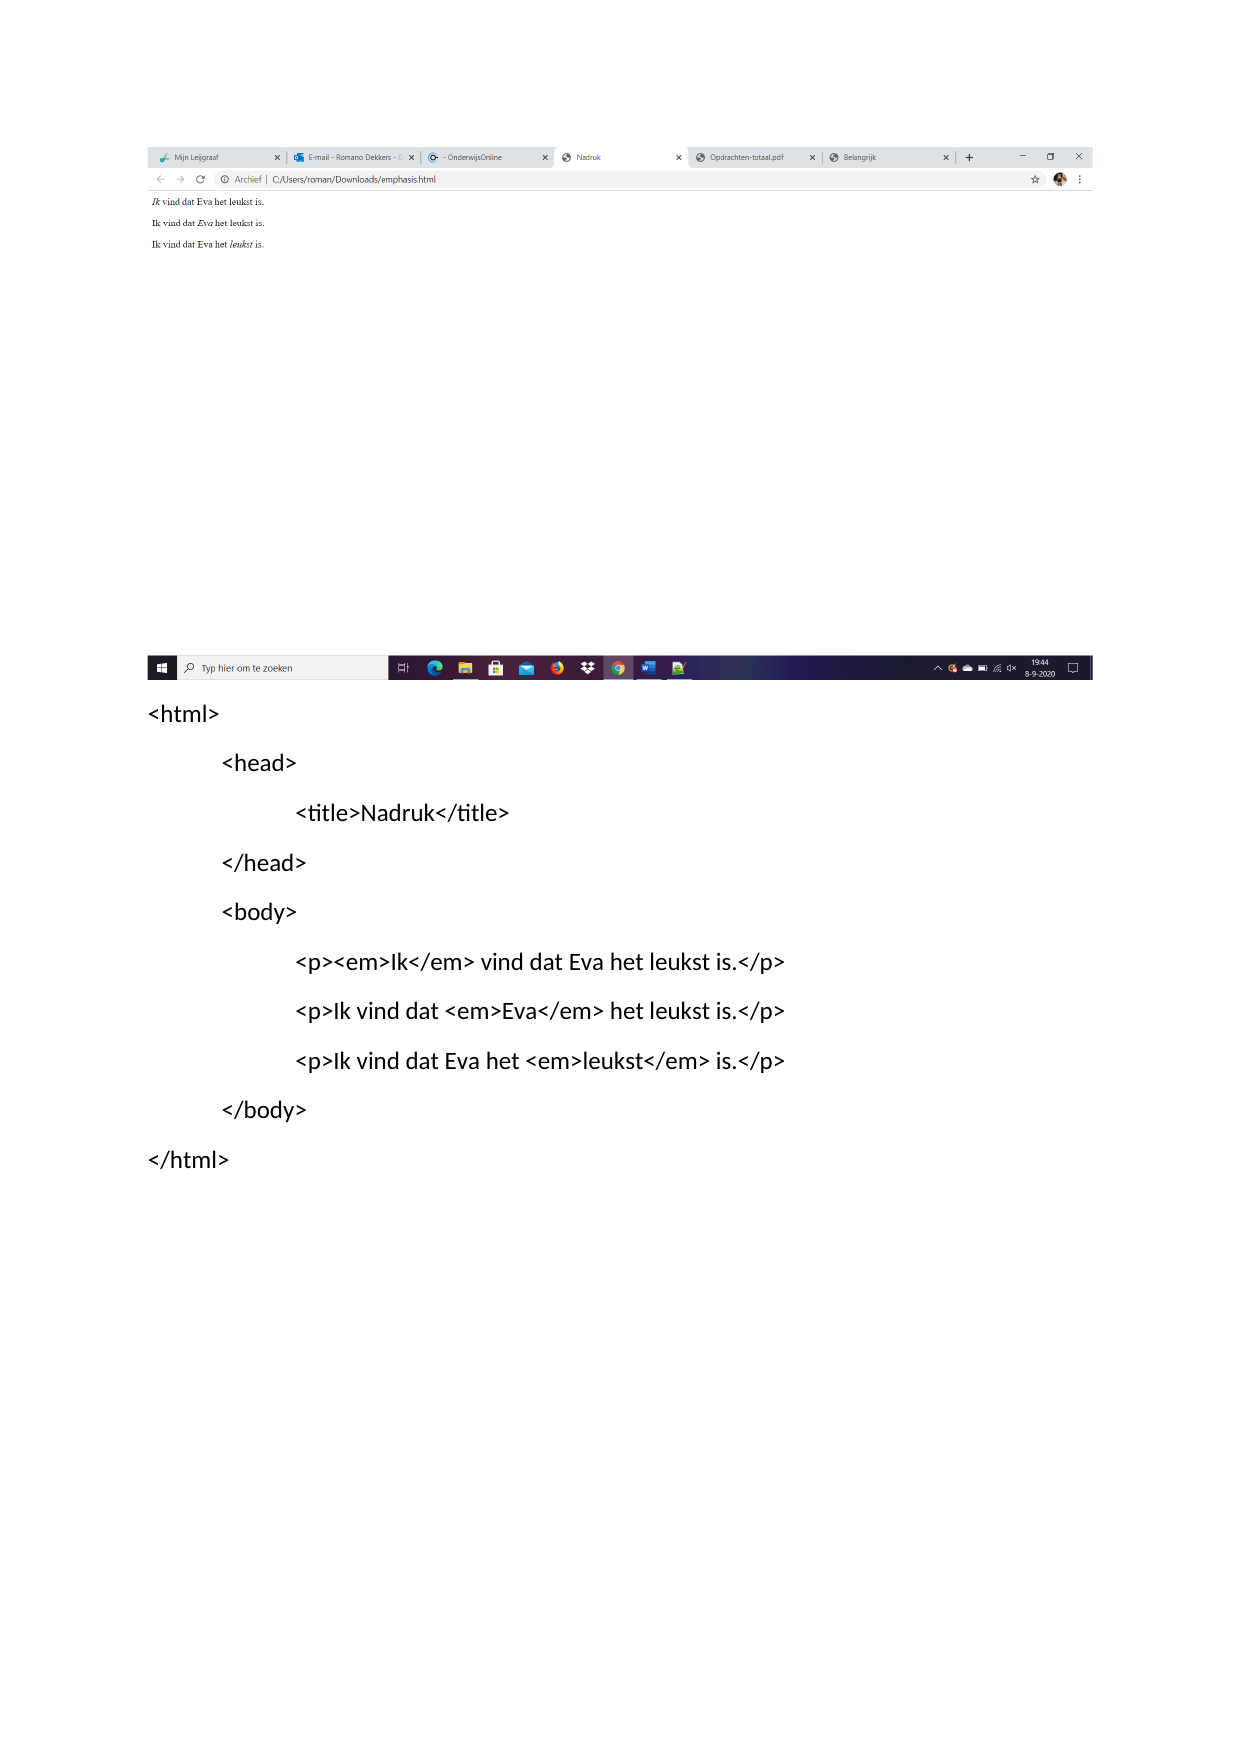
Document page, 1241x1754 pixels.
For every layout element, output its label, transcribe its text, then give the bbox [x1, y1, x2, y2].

text <title>Nadruk</title> [148, 797, 1093, 828]
text </html> [148, 1144, 1093, 1175]
text <p><em>Ik</em> vind dat Eva het leukst is.</p> [148, 946, 1093, 976]
text <body> [148, 896, 1093, 927]
picture [147, 147, 1093, 680]
text </body> [148, 1095, 1093, 1125]
text <p>Ik vind dat <em>Eva</em> het leukst is.</p> [148, 996, 1093, 1026]
text <head> [148, 748, 1093, 778]
text <html> [148, 698, 1093, 728]
text </head> [148, 847, 1093, 877]
text <p>Ik vind dat Eva het <em>leukst</em> is.</p> [148, 1045, 1093, 1076]
